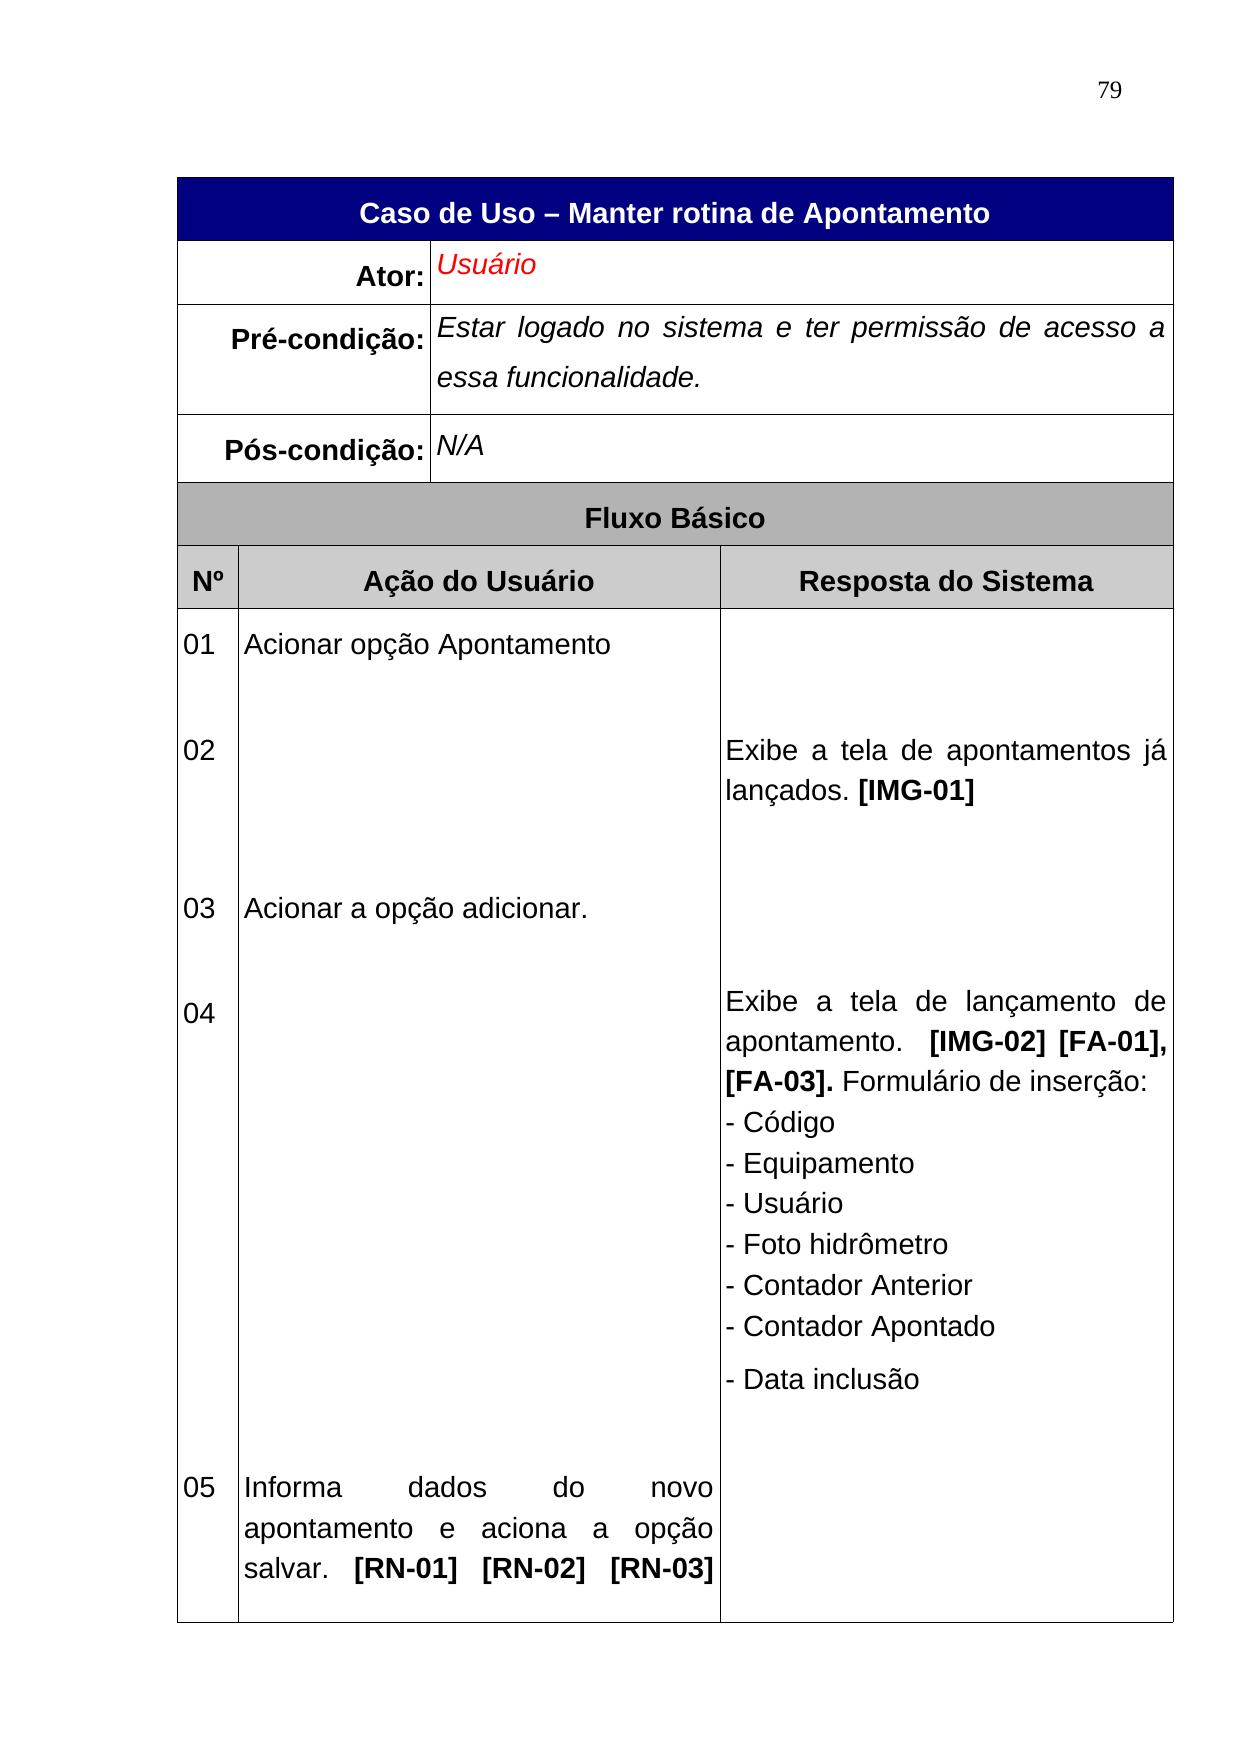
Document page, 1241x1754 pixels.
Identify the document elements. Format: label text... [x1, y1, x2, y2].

table_cell 01 02 03 04 05 06 [178, 609, 238, 1622]
table_cell Pré-condição: [178, 305, 430, 414]
table_cell Usuário [431, 241, 1173, 304]
table_cell Ação do Usuário [239, 546, 720, 608]
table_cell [721, 609, 1173, 1622]
table_cell Nº [178, 546, 238, 608]
table_cell N/A [431, 415, 1173, 482]
table_cell Pós-condição: [178, 415, 430, 482]
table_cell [239, 609, 720, 1622]
table_cell Estar logado no sistema e ter permissão de acesso a essa funcionalidade. [431, 305, 1173, 414]
table_cell Resposta do Sistema [721, 546, 1173, 608]
table_header Caso de Uso – Manter rotina de Apontamento [178, 178, 1173, 240]
table_cell Fluxo Básico [178, 483, 1173, 545]
table_cell Ator: [178, 241, 430, 304]
